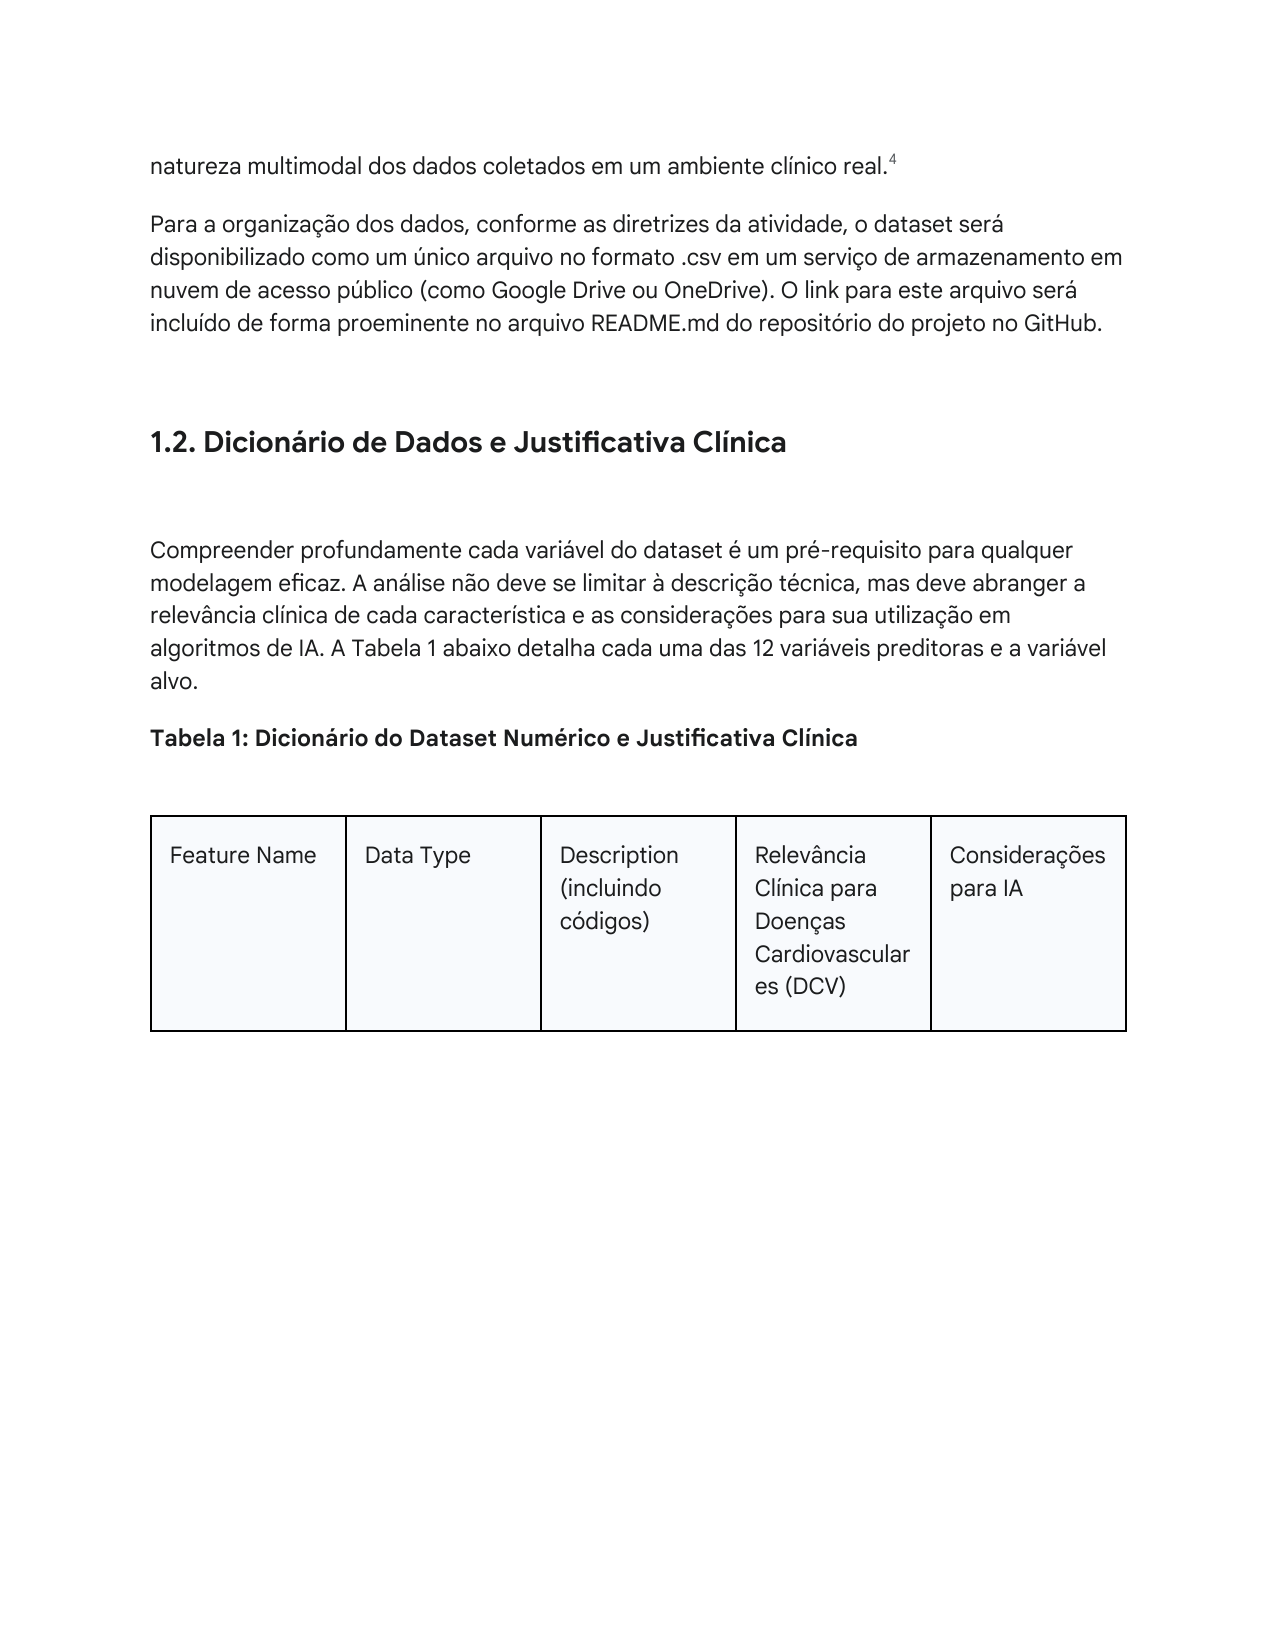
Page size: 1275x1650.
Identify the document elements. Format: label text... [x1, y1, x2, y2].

text Compreender profundamente cada variável do dataset é um pré-requisito para qualquer modelagem eficaz. A análise não deve se limitar à descrição técnica, mas deve abranger a relevância clínica de cada característica e as considerações para sua utilização em algoritmos de IA. A Tabela 1 abaixo detalha cada uma das 12 variáveis preditoras e a variável alvo. [150, 536, 1125, 696]
table_header Data Type [347, 817, 540, 1030]
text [150, 150, 1125, 181]
subtitle 1.2. Dicionário de Dados e Justificativa Clínica [150, 424, 1125, 461]
table_header Considerações para IA [932, 817, 1125, 1030]
table_header Feature Name [152, 817, 345, 1030]
table_header Relevância Clínica para Doenças Cardiovasculares (DCV) [737, 817, 930, 1030]
text Para a organização dos dados, conforme as diretrizes da atividade, o dataset será disponibilizado como um único arquivo no formato .csv em um serviço de armazenamento em nuvem de acesso público (como Google Drive ou OneDrive). O link para este arquivo será incluído de forma proeminente no arquivo README.md do repositório do projeto no GitHub. [150, 211, 1125, 338]
text Tabela 1: Dicionário do Dataset Numérico e Justificativa Clínica [150, 725, 1125, 753]
table_header Description (incluindo códigos) [542, 817, 735, 1030]
